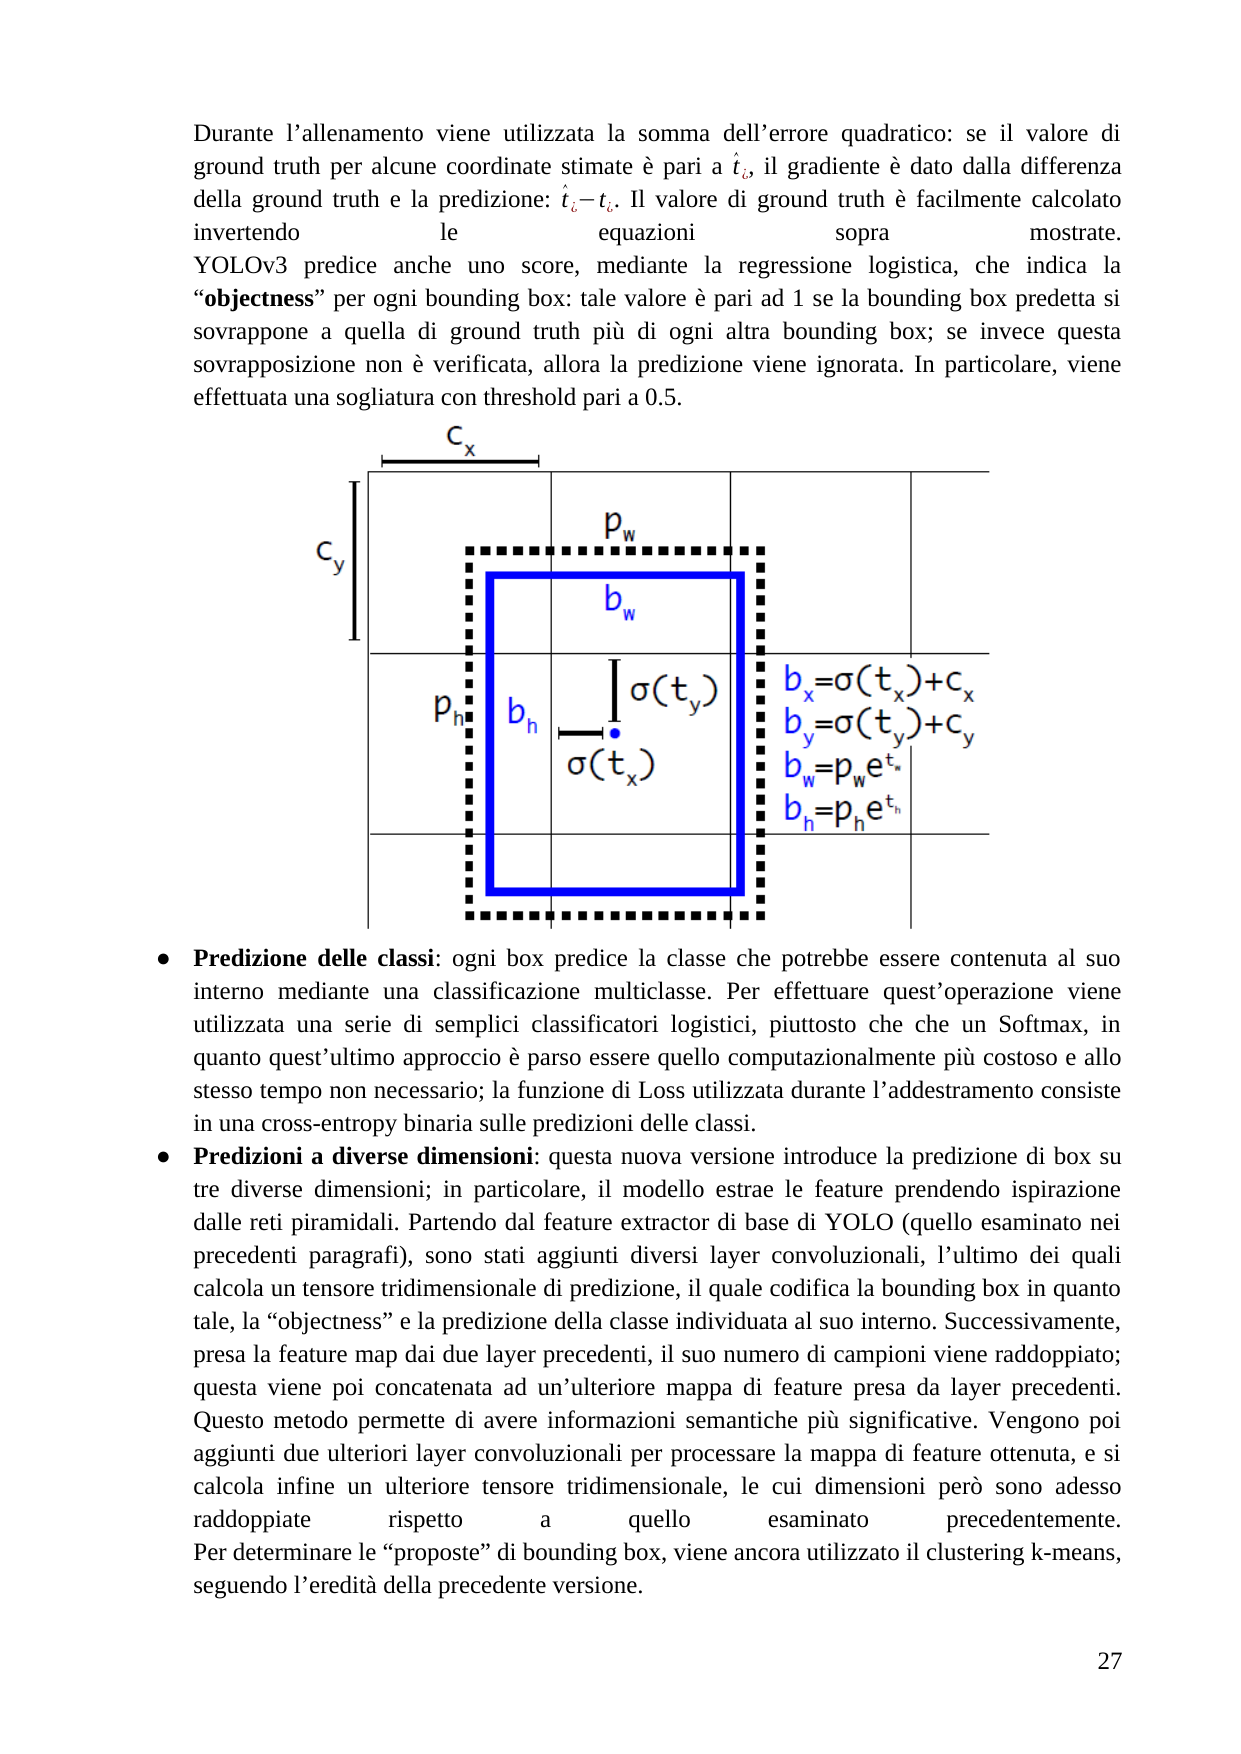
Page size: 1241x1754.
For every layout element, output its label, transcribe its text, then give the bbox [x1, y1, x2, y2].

text Durante l’allenamento viene utilizzata la somma dell’errore quadratico: se il valore di ground truth per alcune coordinate stimate è pari a , il gradiente è dato dalla differenza della ground truth e la predizione: . Il valore di ground truth è facilmente calcolato invertendo le equazioni sopra mostrate. YOLOv3 predice anche uno score, mediante la regressione logistica, che indica la “objectness” per ogni bounding box: tale valore è pari ad 1 se la bounding box predetta si sovrappone a quella di ground truth più di ogni altra bounding box; se invece questa sovrapposizione non è verificata, allora la predizione viene ignorata. In particolare, viene effettuata una sogliatura con threshold pari a 0.5. [193, 118, 1122, 411]
picture [303, 415, 1012, 939]
list Predizione delle classi: ogni box predice la classe che potrebbe essere contenuta al suo interno mediante una classificazione multiclasse. Per effettuare quest’operazione viene utilizzata una serie di semplici classificatori logistici, piuttosto che che un Softmax, in quanto quest’ultimo approccio è parso essere quello computazionalmente più costoso e allo stesso tempo non necessario; la funzione di Loss utilizzata durante l’addestramento consiste in una cross-entropy binaria sulle predizioni delle classi. [156, 943, 1122, 1137]
list Predizioni a diverse dimensioni: questa nuova versione introduce la predizione di box su tre diverse dimensioni; in particolare, il modello estrae le feature prendendo ispirazione dalle reti piramidali. Partendo dal feature extractor di base di YOLO (quello esaminato nei precedenti paragrafi), sono stati aggiunti diversi layer convoluzionali, l’ultimo dei quali calcola un tensore tridimensionale di predizione, il quale codifica la bounding box in quanto tale, la “objectness” e la predizione della classe individuata al suo interno. Successivamente, presa la feature map dai due layer precedenti, il suo numero di campioni viene raddoppiato; questa viene poi concatenata ad un’ulteriore mappa di feature presa da layer precedenti. Questo metodo permette di avere informazioni semantiche più significative. Vengono poi aggiunti due ulteriori layer convoluzionali per processare la mappa di feature ottenuta, e si calcola infine un ulteriore tensore tridimensionale, le cui dimensioni però sono adesso raddoppiate rispetto a quello esaminato precedentemente. Per determinare le “proposte” di bounding box, viene ancora utilizzato il clustering k-means, seguendo l’eredità della precedente versione. [156, 1141, 1122, 1599]
